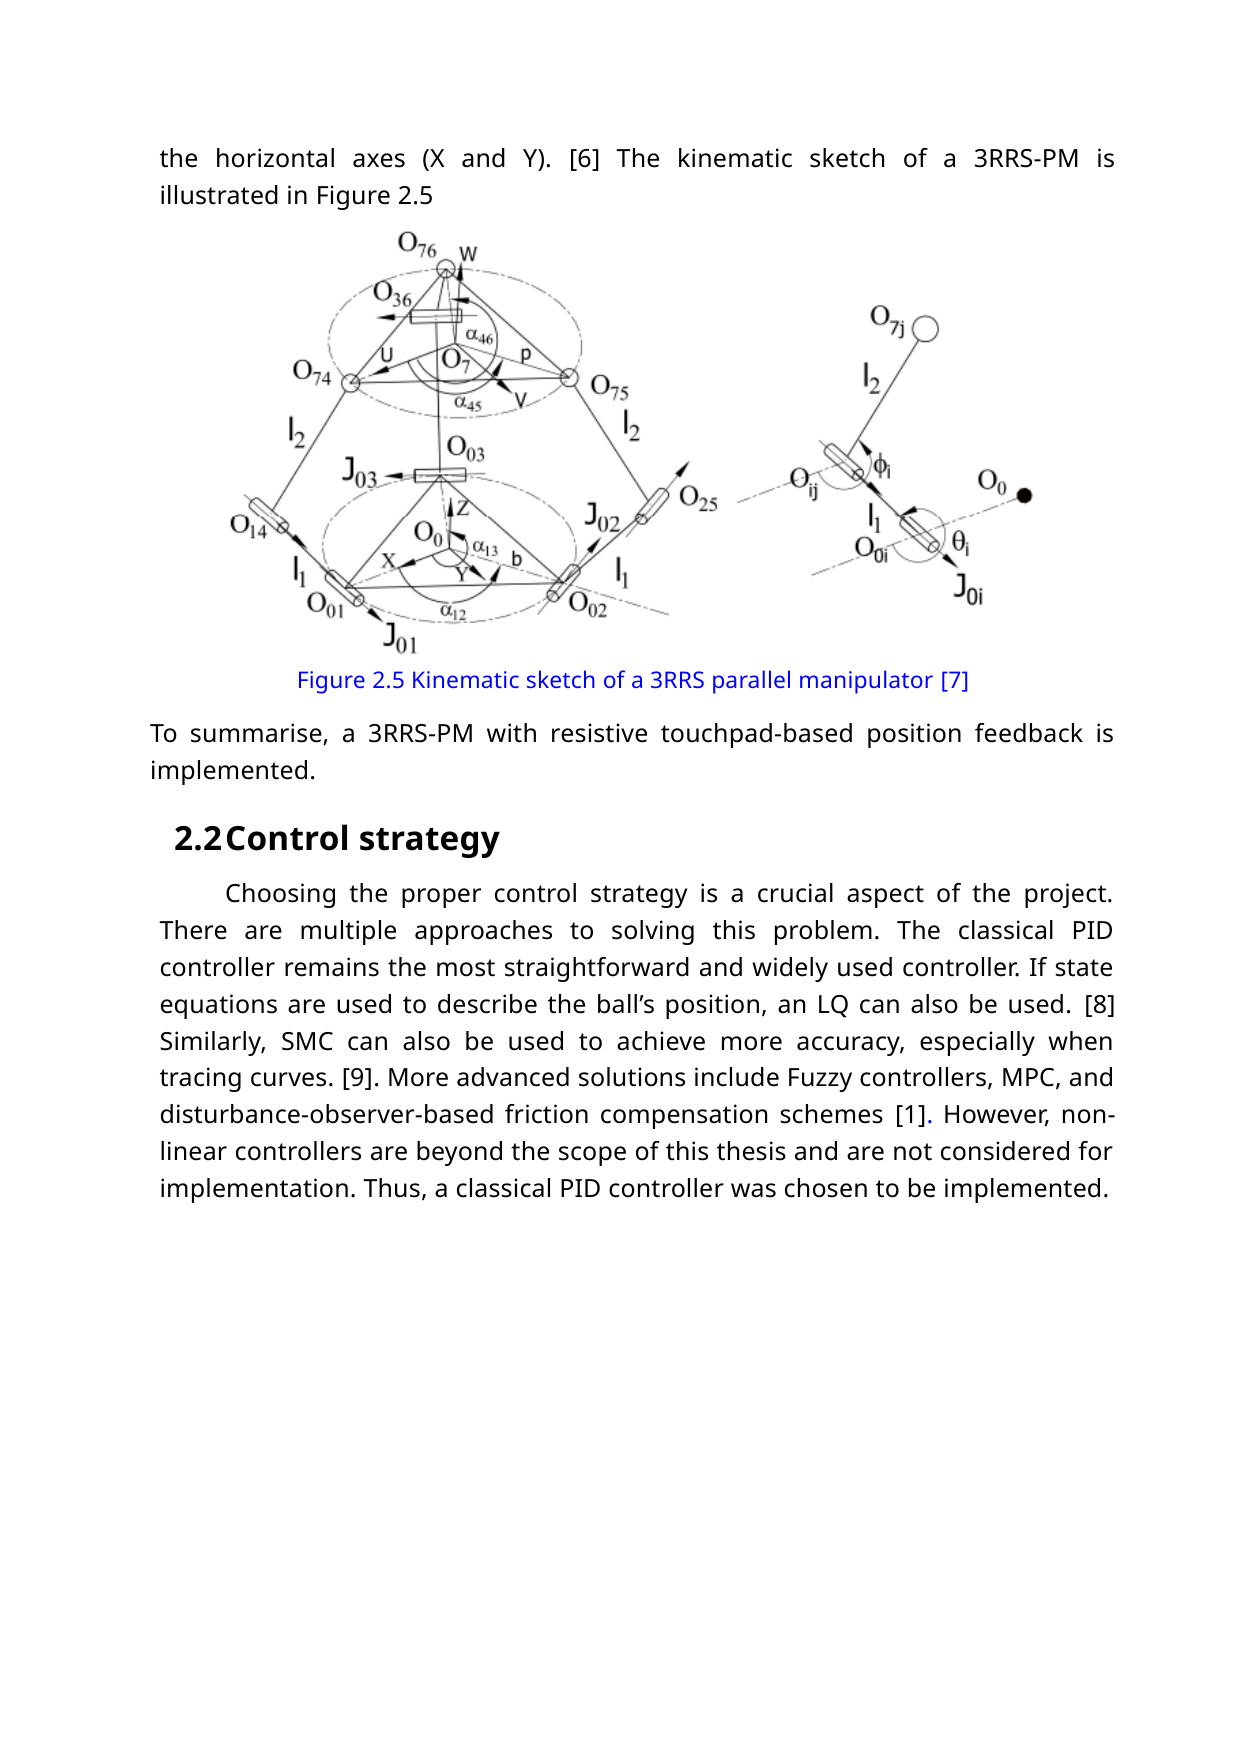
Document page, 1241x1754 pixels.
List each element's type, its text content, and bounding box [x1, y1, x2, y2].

text Figure 2.5 Kinematic sketch of a 3RRS parallel manipulator [150, 664, 1116, 695]
subtitle Control strategy [174, 814, 1116, 860]
picture [219, 218, 1052, 658]
text Choosing the proper control strategy is a crucial aspect of the project. There are multiple approaches to solving this problem. The classical PID controller remains the most straightforward and widely used controller. If state equations are used to describe the ball’s position, an LQ can also be used. Similarly, SMC can also be used to achieve more accuracy, especially when tracing curves.. More advanced solutions include Fuzzy controllers, MPC, and disturbance-observer-based friction compensation schemes. However, non-linear controllers are beyond the scope of this thesis and are not considered for implementation. Thus, a classical PID controller was chosen to be implemented. [159, 876, 1116, 1204]
text To summarise, a 3RRS-PM with resistive touchpad-based position feedback is implemented. [150, 716, 1116, 787]
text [159, 141, 1116, 211]
